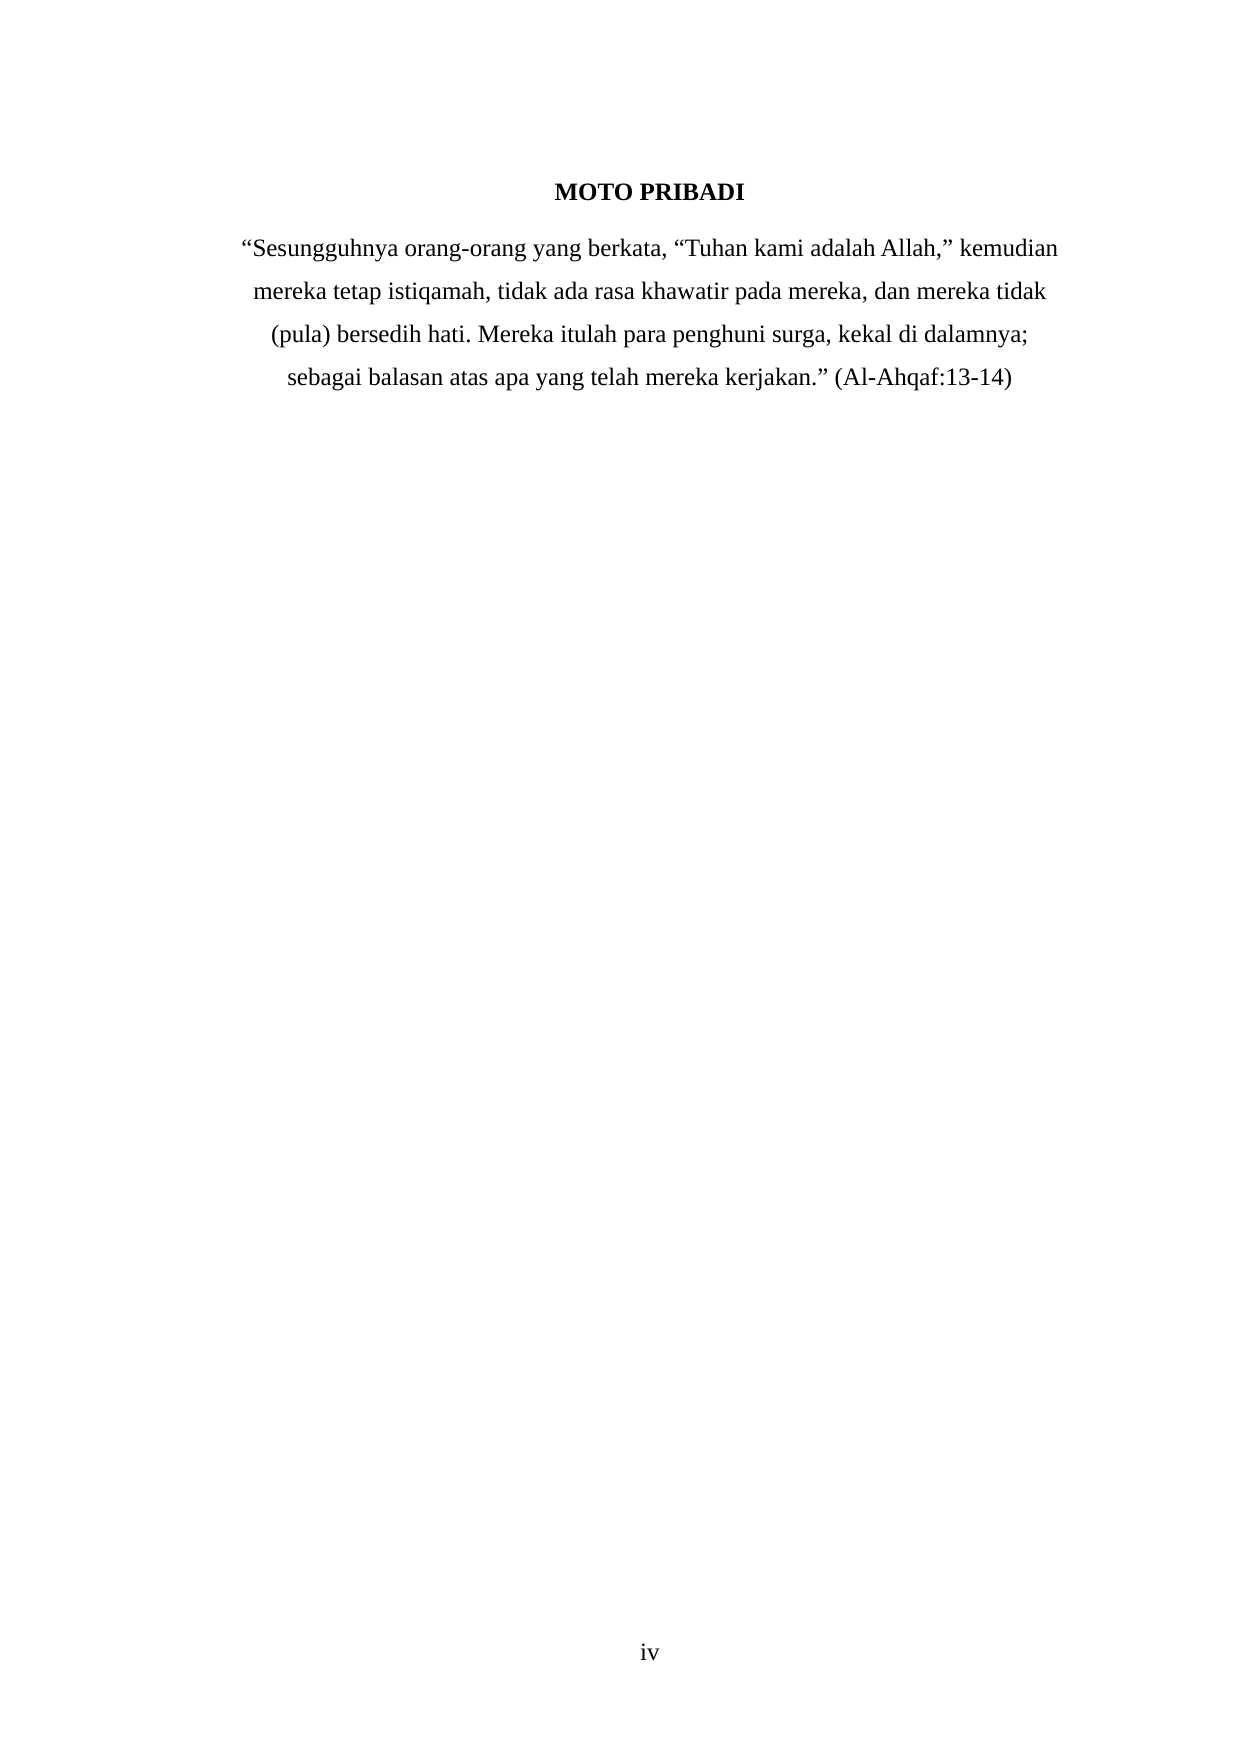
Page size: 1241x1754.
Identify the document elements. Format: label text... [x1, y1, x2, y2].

text “Sesungguhnya orang-orang yang berkata, “Tuhan kami adalah Allah,” kemudian mereka tetap istiqamah, tidak ada rasa khawatir pada mereka, dan mereka tidak (pula) bersedih hati. Mereka itulah para penghuni surga, kekal di dalamnya; sebagai balasan atas apa yang telah mereka kerjakan.” (Al-Ahqaf:13-14) [236, 233, 1063, 391]
subtitle MOTO PRIBADI [236, 177, 1063, 206]
